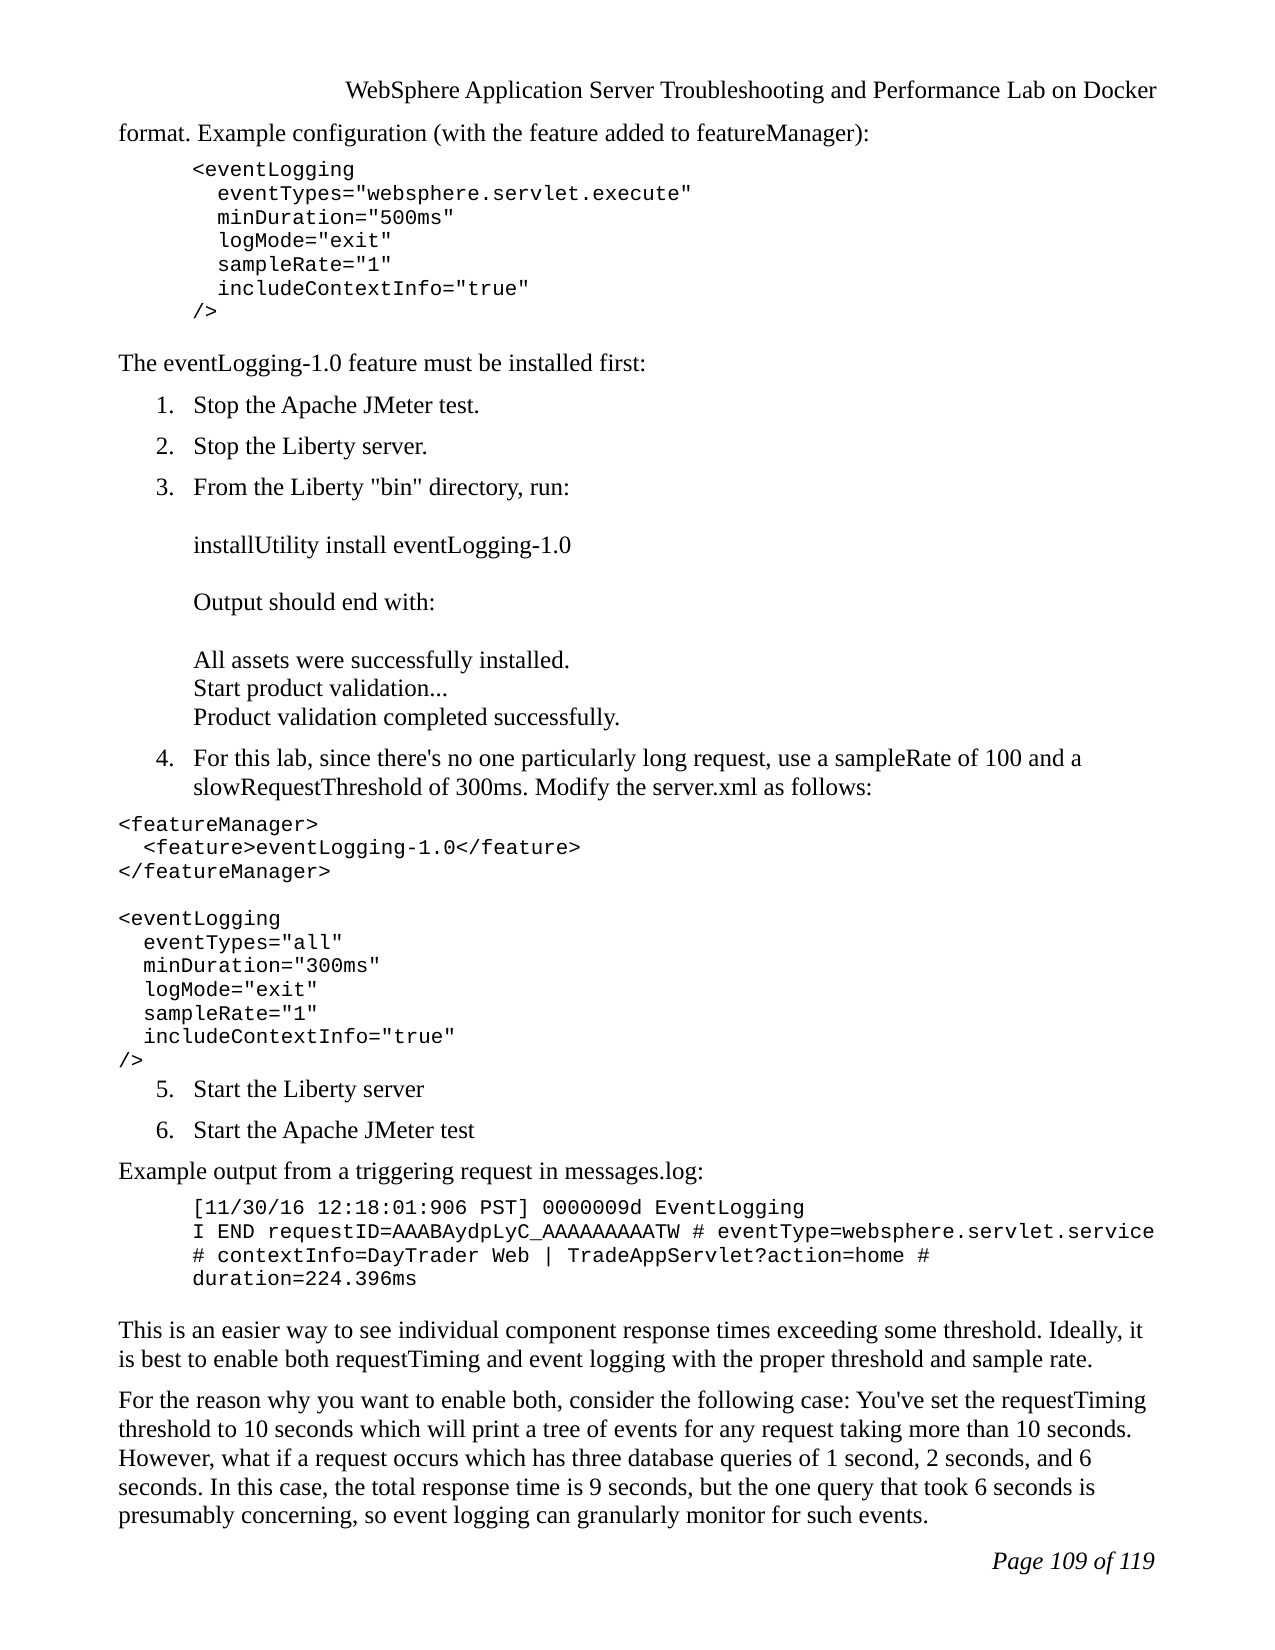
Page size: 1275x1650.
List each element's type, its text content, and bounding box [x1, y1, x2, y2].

text [11/30/16 12:18:01:906 PST] 0000009d EventLogging I END requestID=AAABAydpLyC_AAAAAAAAATW # eventType=websphere.servlet.service # contextInfo=DayTrader Web | TradeAppServlet?action=home # duration=224.396ms [192, 1197, 1157, 1292]
text </featureManager> <eventLogging [118, 861, 1157, 932]
list Start the Liberty server [156, 1074, 1157, 1102]
list Stop the Liberty server. [156, 431, 1157, 460]
text eventTypes="websphere.servlet.execute" [192, 183, 1157, 207]
text For the reason why you want to enable both, consider the following case: You've set the requestTiming threshold to 10 seconds which will print a tree of events for any request taking more than 10 seconds. However, what if a request occurs which has three database queries of 1 second, 2 seconds, and 6 seconds. In this case, the total response time is 9 seconds, but the one query that took 6 seconds is presumably concerning, so event logging can granularly monitor for such events. [118, 1386, 1157, 1529]
text /> [192, 301, 1157, 325]
text <featureManager> <feature>eventLogging-1.0</feature> [118, 813, 1157, 861]
text <eventLogging [192, 159, 1157, 183]
text includeContextInfo="true" [118, 1026, 1157, 1050]
list From the Liberty "bin" directory, run: installUtility install eventLogging-1.0 Output should end with: All assets were successfully installed. Start product validation... Product validation completed successfully. [156, 472, 1157, 731]
text sampleRate="1" [118, 1003, 1157, 1026]
text minDuration="500ms" [192, 207, 1157, 230]
text This is an easier way to see individual component response times exceeding some threshold. Ideally, it is best to enable both requestTiming and event logging with the proper threshold and sample rate. [118, 1316, 1157, 1373]
text eventTypes="all" [118, 932, 1157, 955]
list For this lab, since there's no one particularly long request, use a sampleRate of 100 and a slowRequestThreshold of 300ms. Modify the server.xml as follows: [156, 743, 1157, 801]
list Stop the Apache JMeter test. [156, 390, 1157, 418]
text The eventLogging-1.0 feature must be installed first: [118, 348, 1157, 377]
text minDuration="300ms" [118, 955, 1157, 979]
text Example output from a triggering request in messages.log: [118, 1156, 1157, 1185]
text logMode="exit" [192, 230, 1157, 254]
list Start the Apache JMeter test [156, 1115, 1157, 1144]
text includeContextInfo="true" [192, 278, 1157, 301]
text logMode="exit" [118, 979, 1157, 1003]
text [118, 118, 1157, 147]
text sampleRate="1" [192, 254, 1157, 278]
text /> [118, 1050, 1157, 1074]
